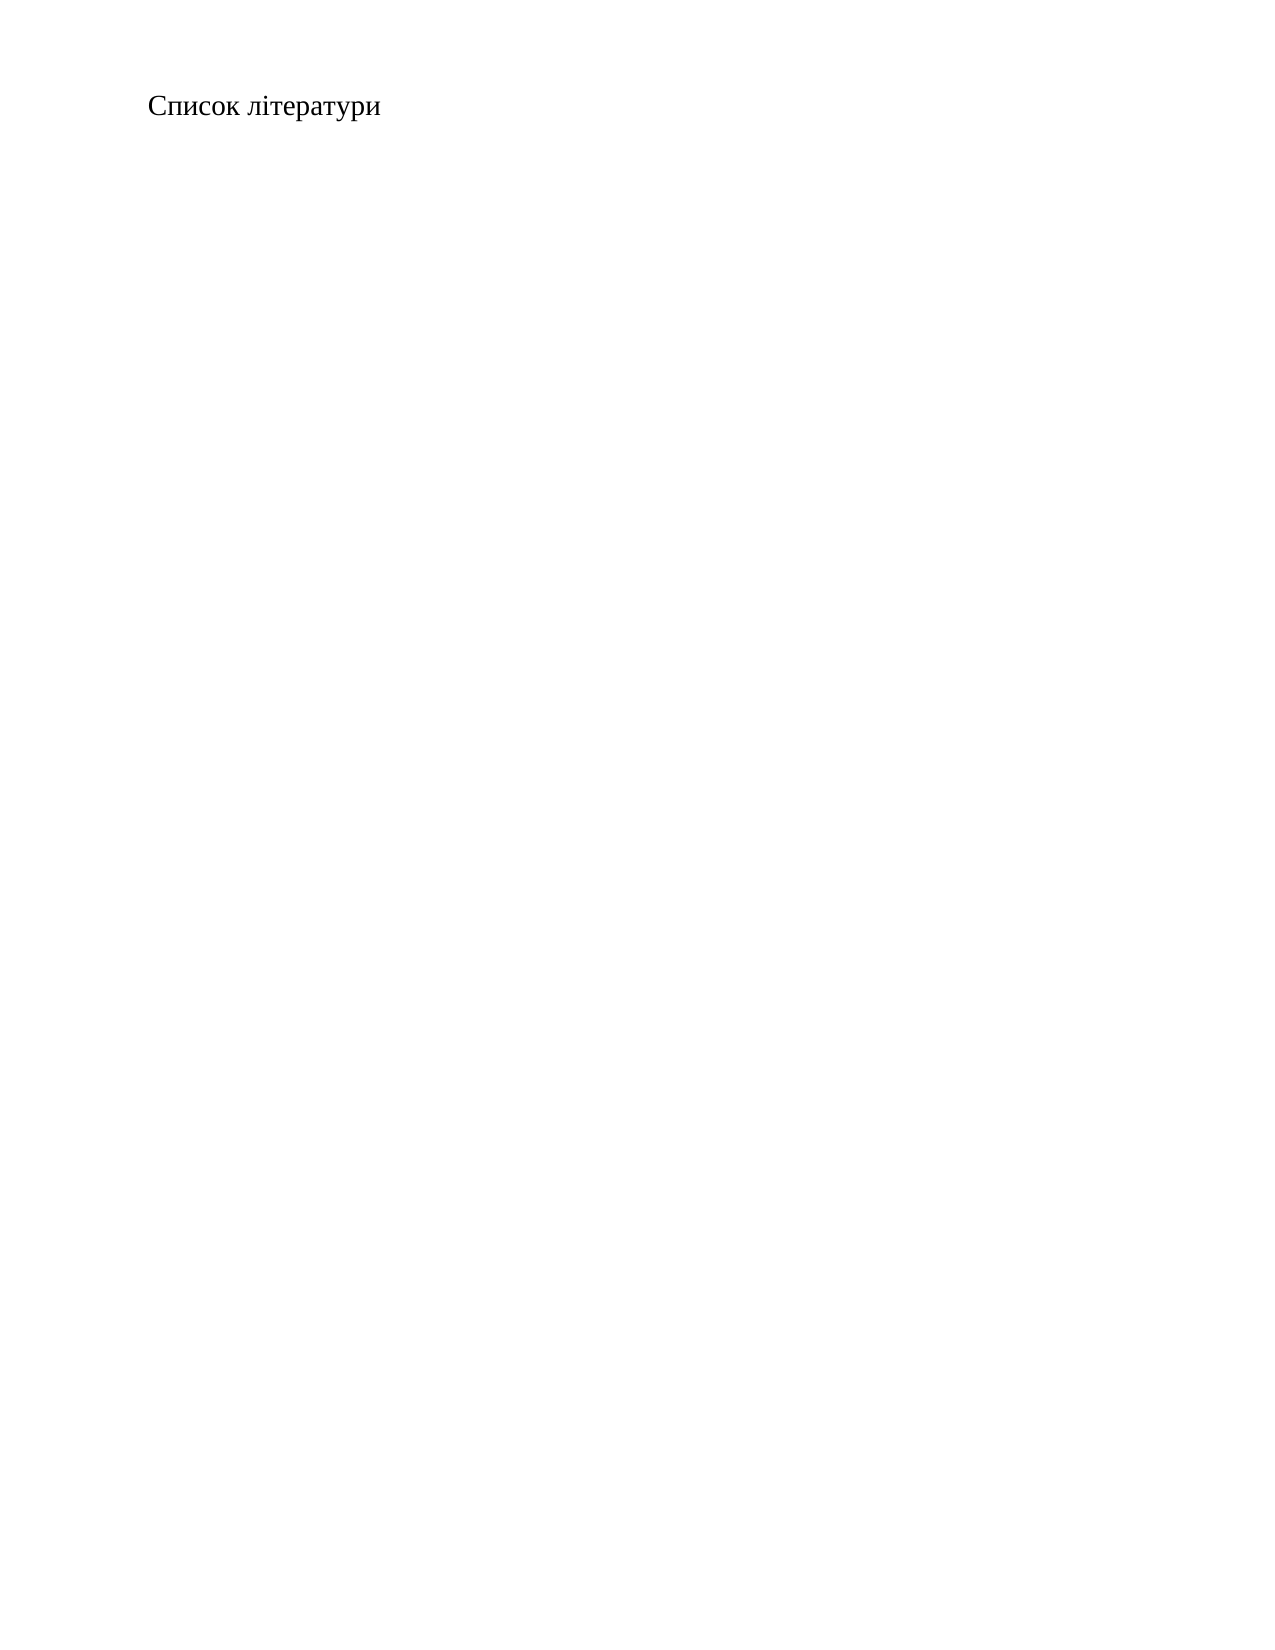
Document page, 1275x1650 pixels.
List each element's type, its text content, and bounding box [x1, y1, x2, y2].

text Список літератури [148, 88, 1186, 122]
